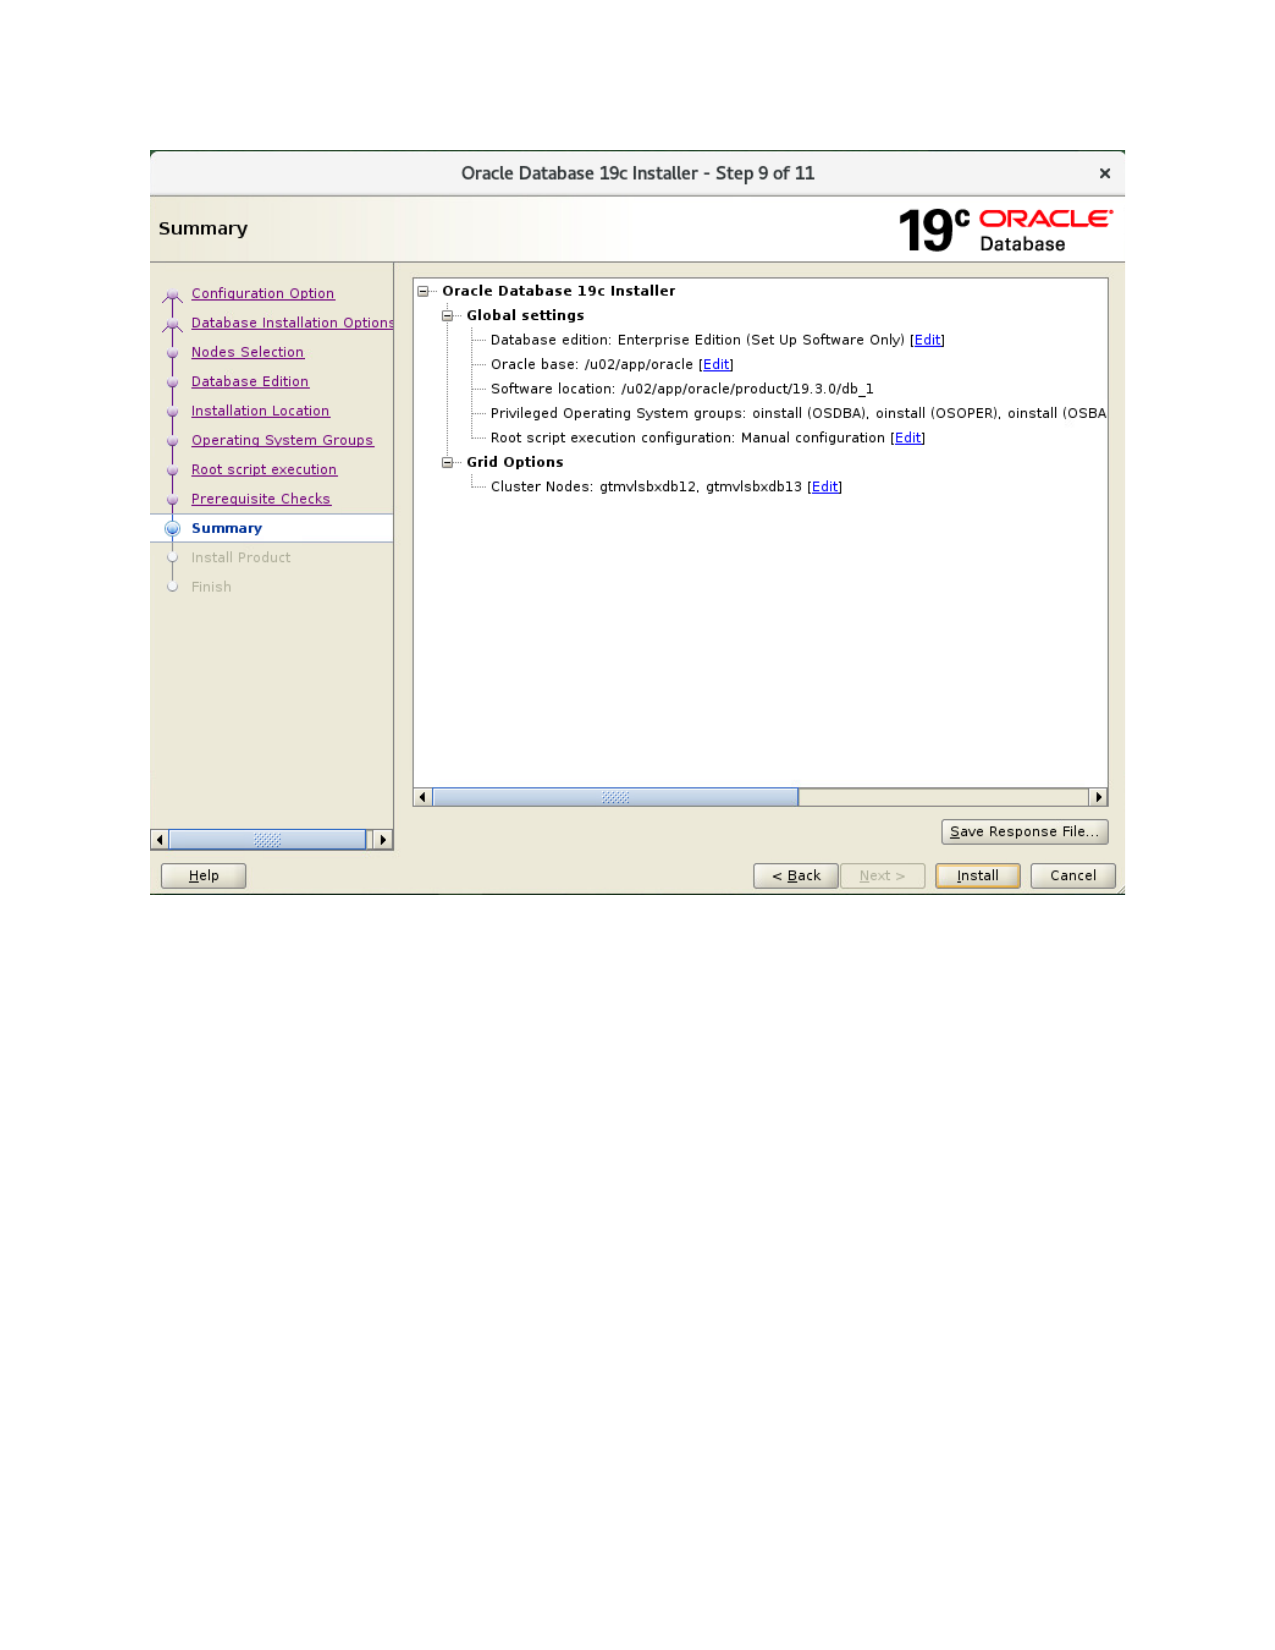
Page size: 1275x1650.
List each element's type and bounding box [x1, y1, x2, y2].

picture [150, 150, 1125, 895]
